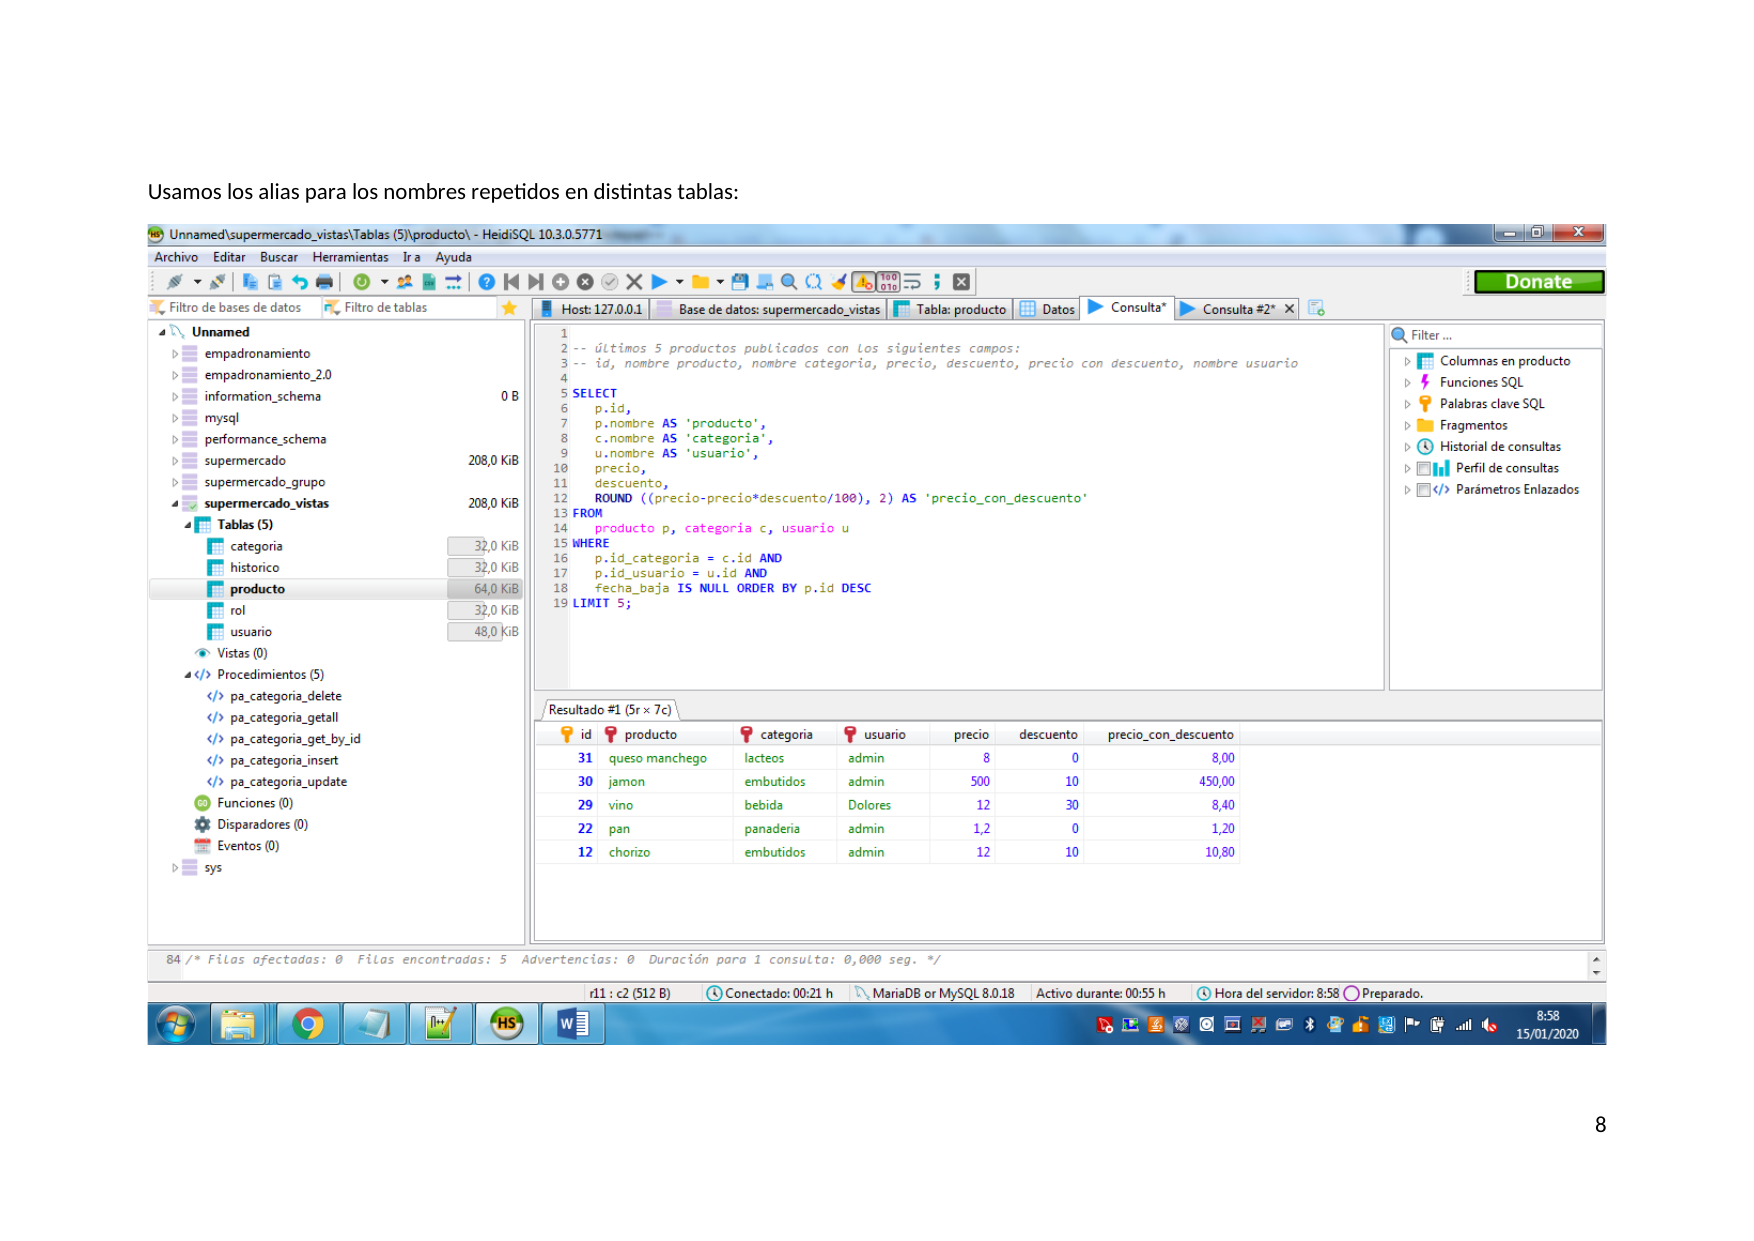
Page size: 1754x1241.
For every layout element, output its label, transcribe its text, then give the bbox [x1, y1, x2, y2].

picture [147, 224, 1607, 1045]
text Usamos los alias para los nombres repetidos en distintas tablas: [148, 177, 1606, 205]
